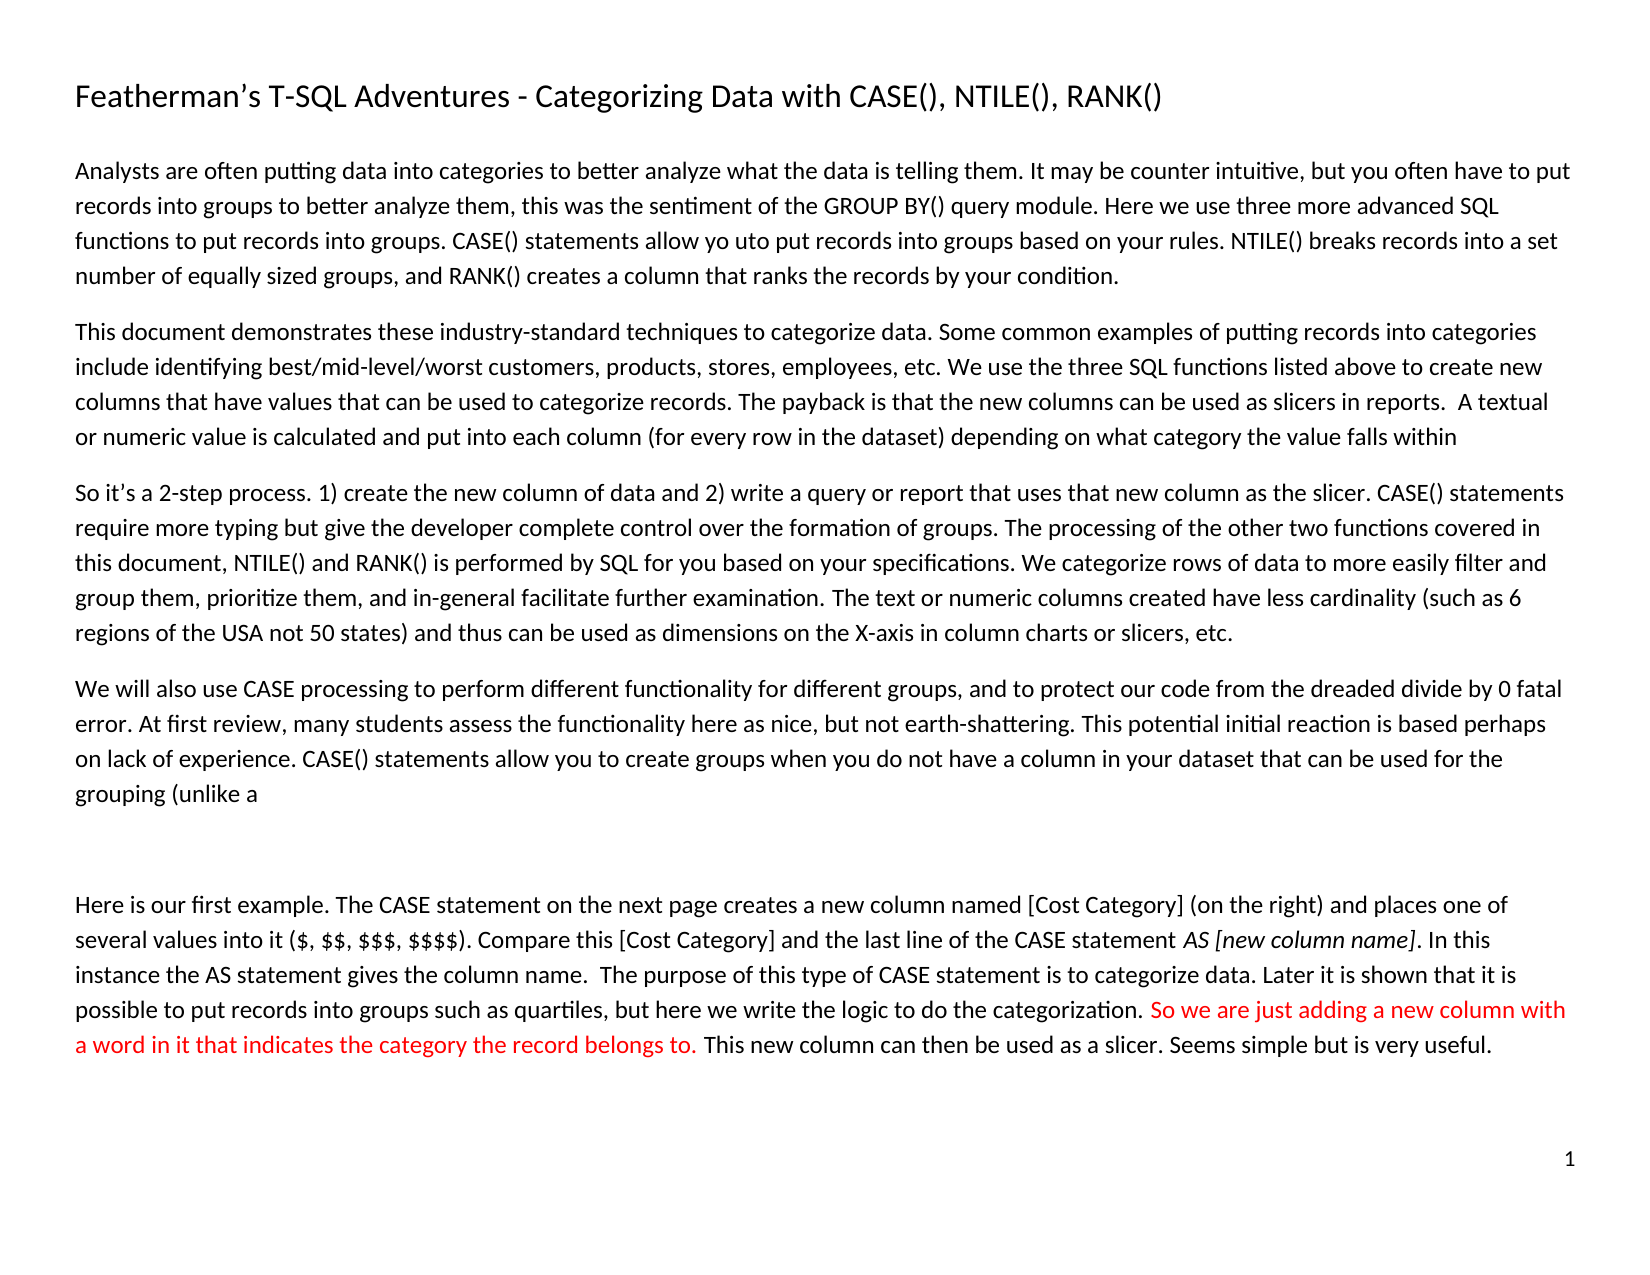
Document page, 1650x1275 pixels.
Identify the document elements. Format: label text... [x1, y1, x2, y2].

text Here is our first example. The CASE statement on the next page creates a new column named [Cost Category] (on the right) and places one of several values into it ($, $$, $$$, $$$$). Compare this [Cost Category] and the last line of the CASE statement AS [new column name]. In this instance the AS statement gives the column name. The purpose of this type of CASE statement is to categorize data. Later it is shown that it is possible to put records into groups such as quartiles, but here we write the logic to do the categorization. So we are just adding a new column with a word in it that indicates the category the record belongs to. This new column can then be used as a slicer. Seems simple but is very useful. [75, 889, 1575, 1060]
text Featherman’s T-SQL Adventures - Categorizing Data with CASE(), NTILE(), RANK() Analysts are often putting data into categories to better analyze what the data is telling them. It may be counter intuitive, but you often have to put records into groups to better analyze them, this was the sentiment of the GROUP BY() query module. Here we use three more advanced SQL functions to put records into groups. CASE() statements allow yo uto put records into groups based on your rules. NTILE() breaks records into a set number of equally sized groups, and RANK() creates a column that ranks the records by your condition. [75, 75, 1575, 291]
text This document demonstrates these industry-standard techniques to categorize data. Some common examples of putting records into categories include identifying best/mid-level/worst customers, products, stores, employees, etc. We use the three SQL functions listed above to create new columns that have values that can be used to categorize records. The payback is that the new columns can be used as slicers in reports. A textual or numeric value is calculated and put into each column (for every row in the dataset) depending on what category the value falls within [75, 316, 1575, 452]
text We will also use CASE processing to perform different functionality for different groups, and to protect our code from the dreaded divide by 0 fatal error. At first review, many students assess the functionality here as nice, but not earth-shattering. This potential initial reaction is based perhaps on lack of experience. CASE() statements allow you to create groups when you do not have a column in your dataset that can be used for the grouping (unlike a [75, 673, 1575, 808]
text So it’s a 2-step process. 1) create the new column of data and 2) write a query or report that uses that new column as the slicer. CASE() statements require more typing but give the developer complete control over the formation of groups. The processing of the other two functions covered in this document, NTILE() and RANK() is performed by SQL for you based on your specifications. We categorize rows of data to more easily filter and group them, prioritize them, and in-general facilitate further examination. The text or numeric columns created have less cardinality (such as 6 regions of the USA not 50 states) and thus can be used as dimensions on the X-axis in column charts or slicers, etc. [75, 477, 1575, 647]
